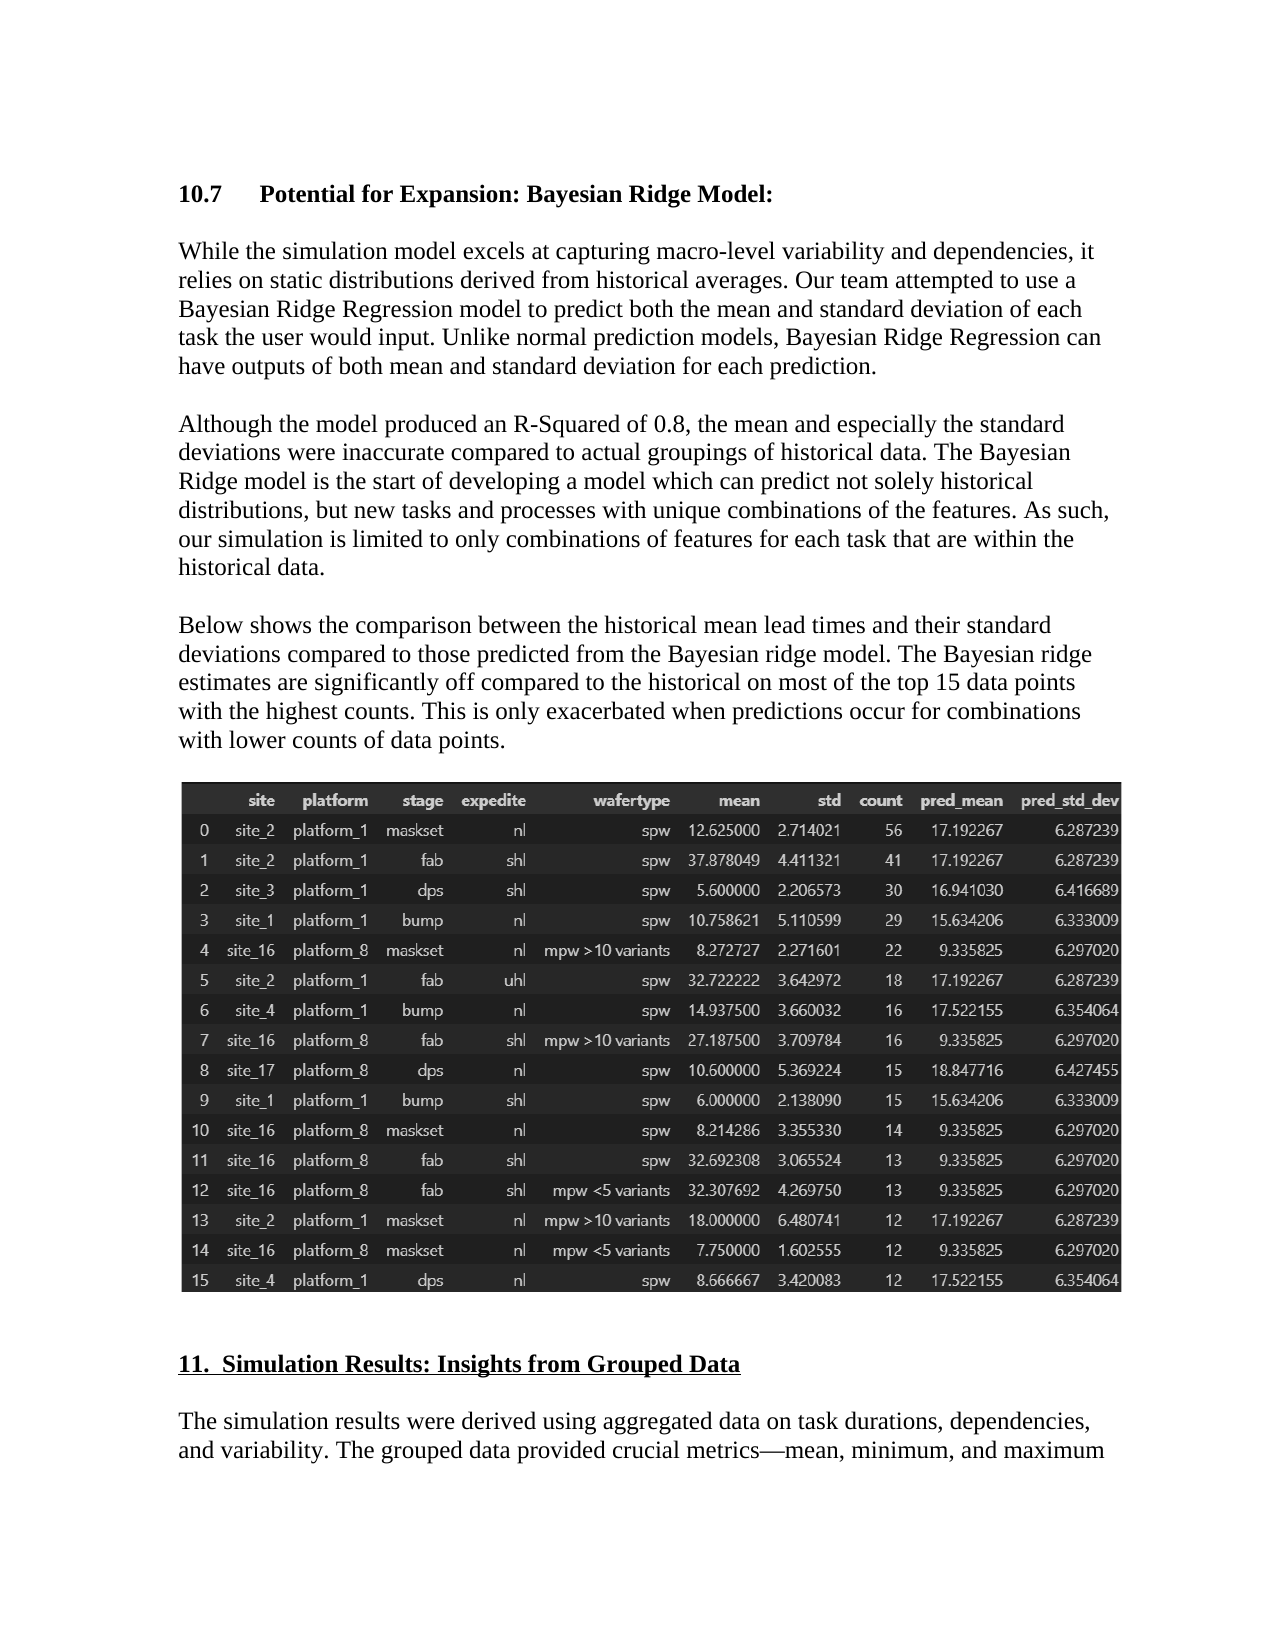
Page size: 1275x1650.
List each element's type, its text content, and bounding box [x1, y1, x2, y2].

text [178, 1406, 1125, 1464]
text While the simulation model excels at capturing macro-level variability and dependencies, it relies on static distributions derived from historical averages. Our team attempted to use a Bayesian Ridge Regression model to predict both the mean and standard deviation of each task the user would input. Unlike normal prediction models, Bayesian Ridge Regression can have outputs of both mean and standard deviation for each prediction. [178, 236, 1125, 380]
list Potential for Expansion: Bayesian Ridge Model: [178, 179, 1125, 207]
text 11. Simulation Results: Insights from Grouped Data [178, 1349, 1125, 1377]
text Although the model produced an R-Squared of 0.8, the mean and especially the standard deviations were inaccurate compared to actual groupings of historical data. The Bayesian Ridge model is the start of developing a model which can predict not solely historical distributions, but new tasks and processes with unique combinations of the features. As such, our simulation is limited to only combinations of features for each task that are within the historical data. [178, 409, 1125, 581]
picture [181, 782, 1122, 1292]
text Below shows the comparison between the historical mean lead times and their standard deviations compared to those predicted from the Bayesian ridge model. The Bayesian ridge estimates are significantly off compared to the historical on most of the top 15 data points with the highest counts. This is only exacerbated when predictions occur for combinations with lower counts of data points. [178, 610, 1125, 754]
